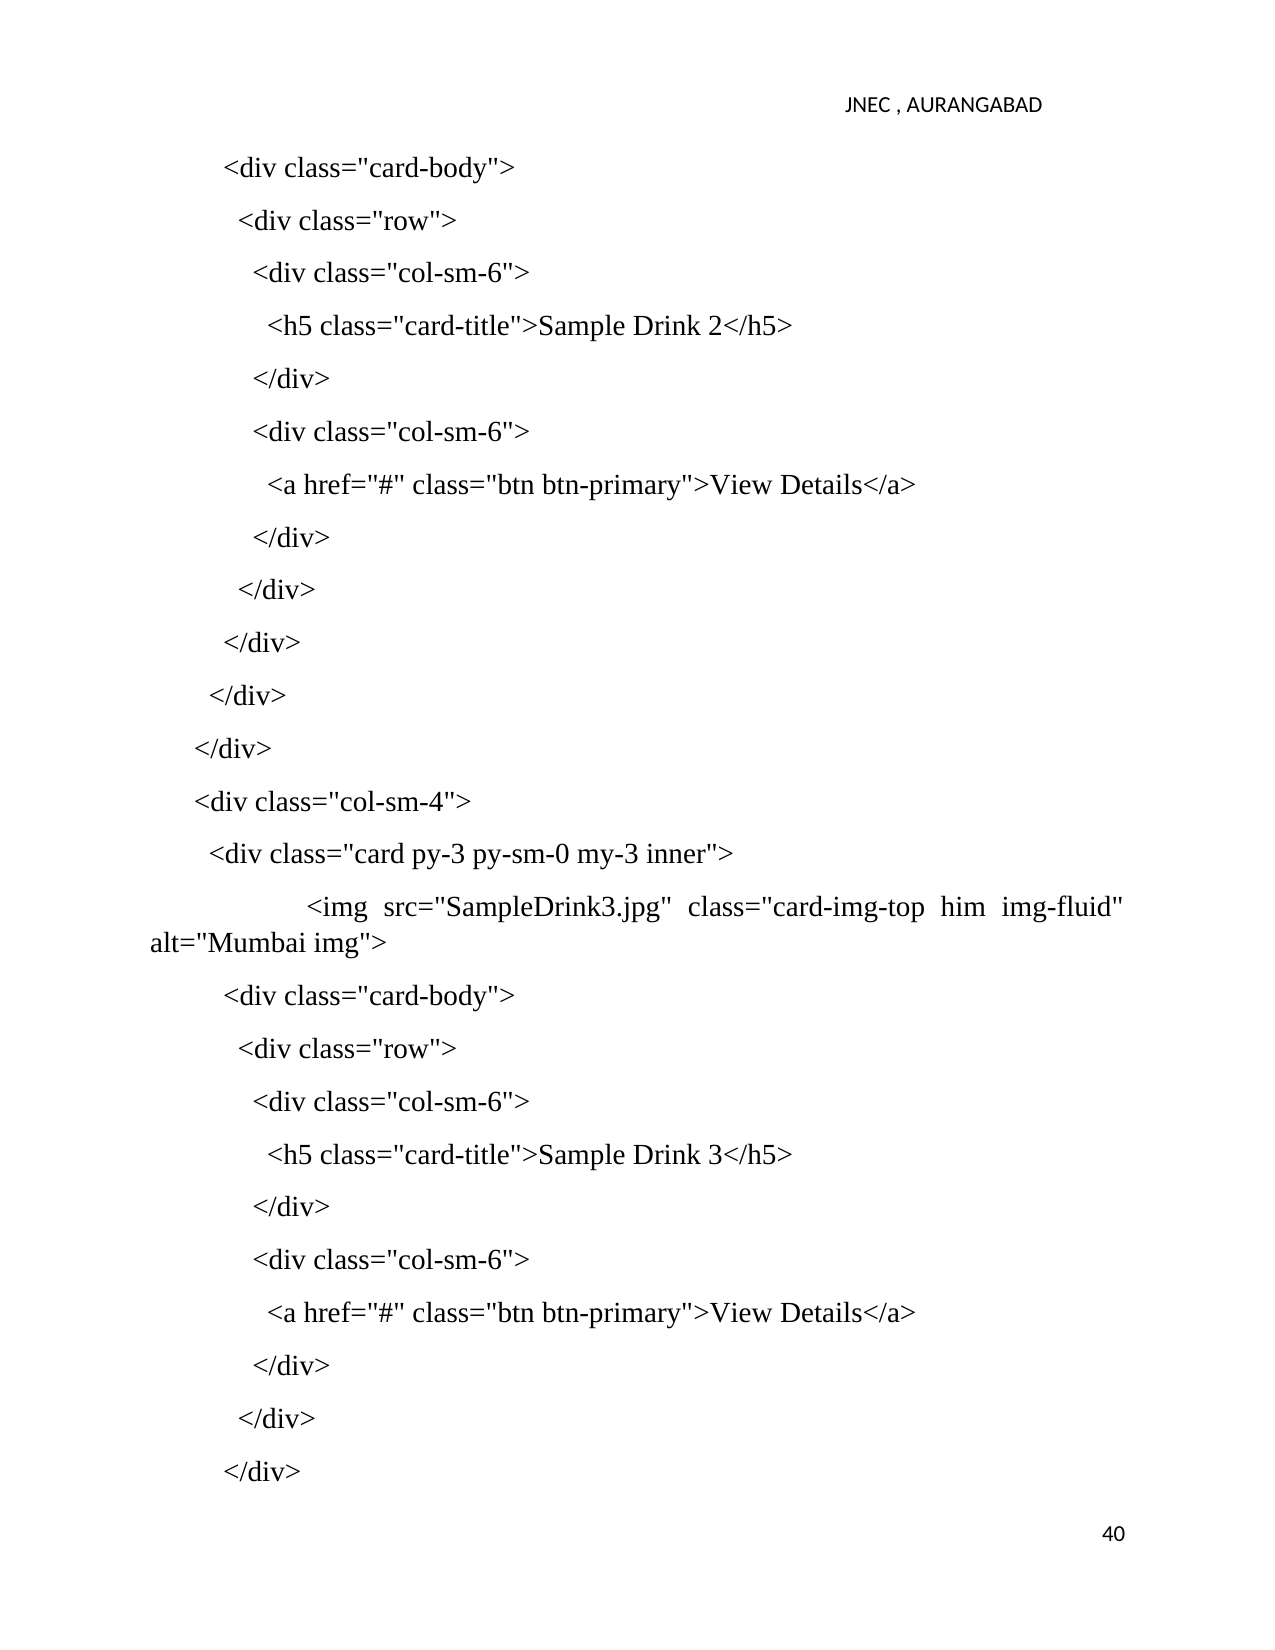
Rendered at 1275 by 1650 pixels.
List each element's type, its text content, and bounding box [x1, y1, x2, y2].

text <h5 class="card-title">Sample Drink 3</h5> [150, 1137, 1125, 1170]
text <div class="card-body"> [150, 150, 1125, 183]
text <img src="SampleDrink3.jpg" class="card-img-top him img-fluid" alt="Mumbai img"> [150, 889, 1125, 959]
text </div> [150, 1348, 1125, 1382]
text </div> [150, 731, 1125, 764]
text <a href="#" class="btn btn-primary">View Details</a> [150, 467, 1125, 500]
text </div> [150, 520, 1125, 553]
text <div class="col-sm-6"> [150, 256, 1125, 289]
text </div> [150, 678, 1125, 712]
text <div class="col-sm-6"> [150, 1084, 1125, 1117]
text </div> [150, 1189, 1125, 1223]
text <div class="col-sm-6"> [150, 414, 1125, 448]
text <div class="col-sm-4"> [150, 784, 1125, 817]
text </div> [150, 572, 1125, 606]
text <div class="row"> [150, 203, 1125, 236]
text <div class="col-sm-6"> [150, 1242, 1125, 1276]
text <a href="#" class="btn btn-primary">View Details</a> [150, 1295, 1125, 1329]
text <div class="card py-3 py-sm-0 my-3 inner"> [150, 837, 1125, 870]
text </div> [150, 625, 1125, 659]
text </div> [150, 361, 1125, 395]
text <div class="card-body"> [150, 978, 1125, 1012]
text </div> [150, 1401, 1125, 1434]
text <h5 class="card-title">Sample Drink 2</h5> [150, 308, 1125, 342]
text <div class="row"> [150, 1031, 1125, 1065]
text </div> [150, 1454, 1125, 1487]
